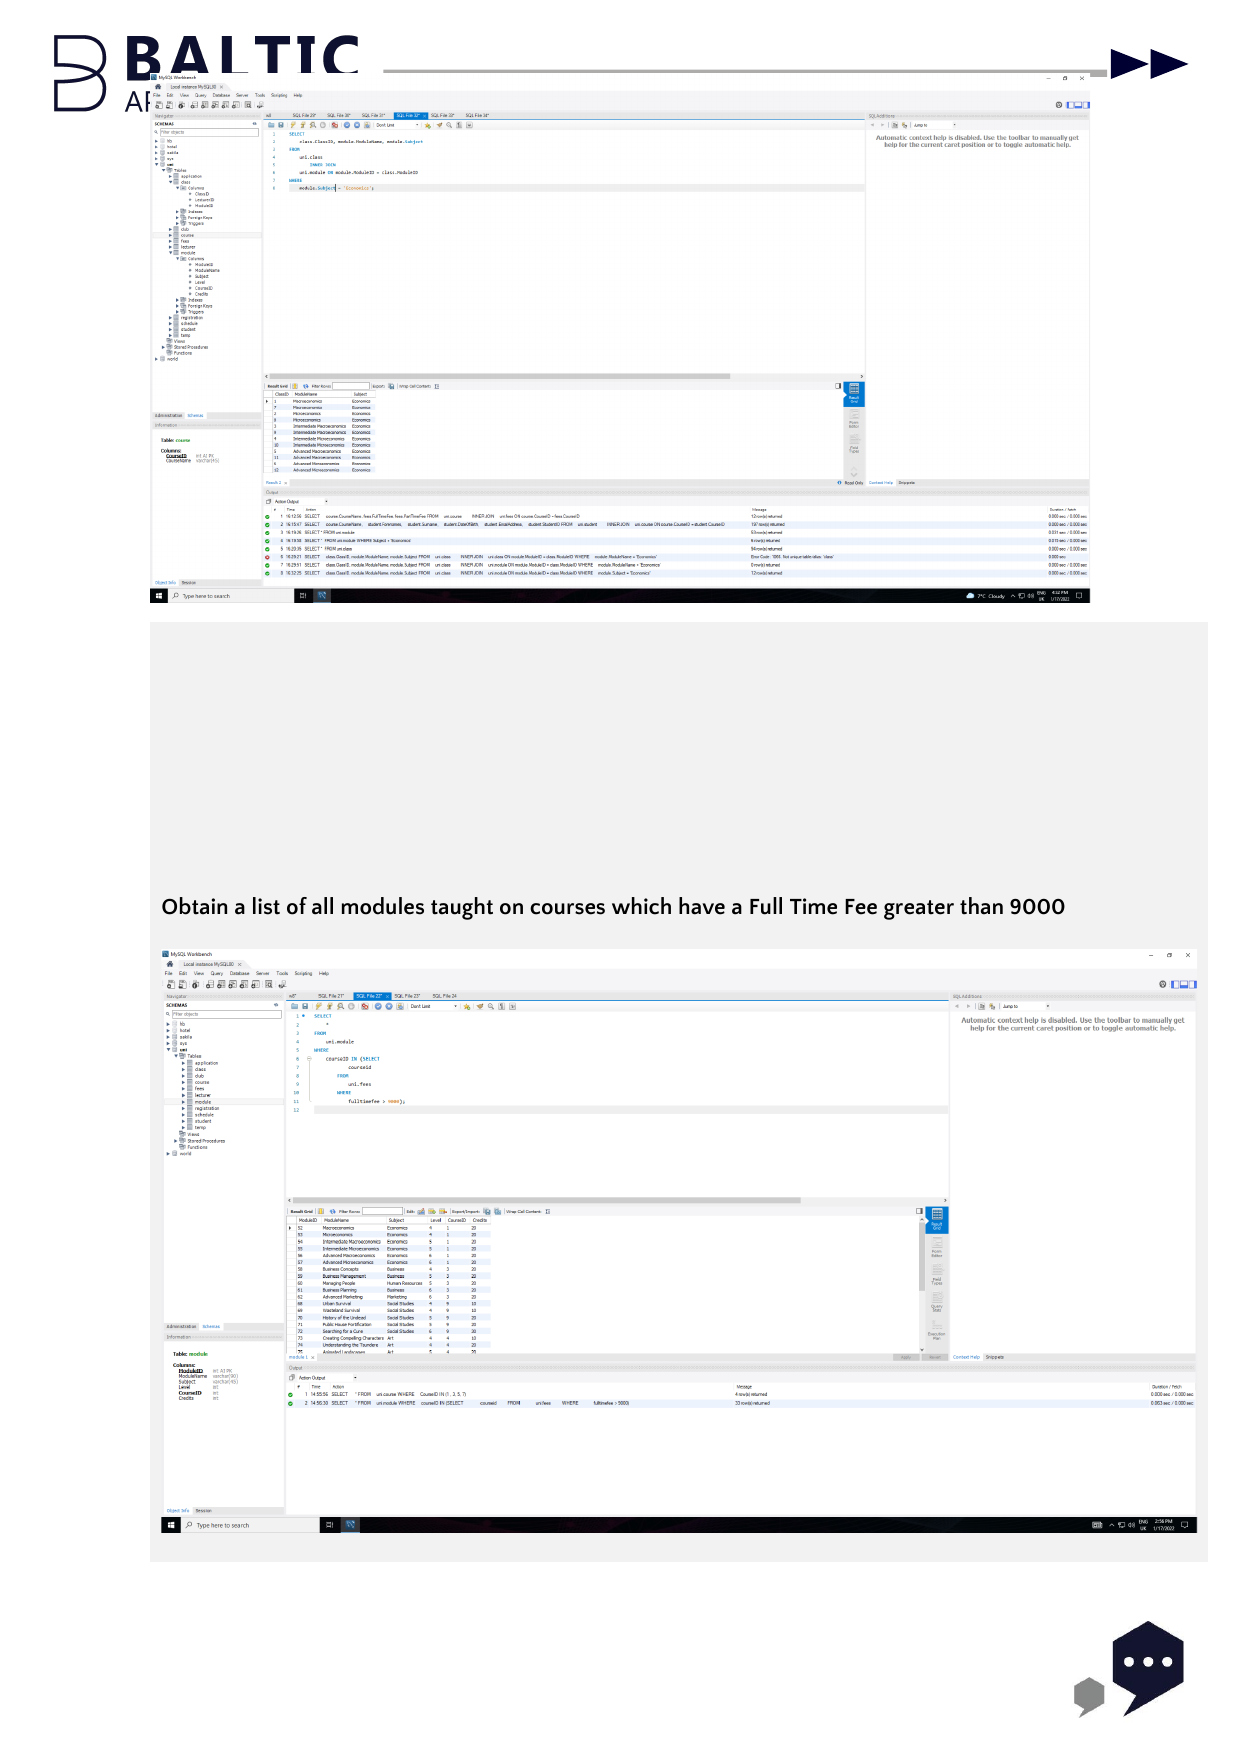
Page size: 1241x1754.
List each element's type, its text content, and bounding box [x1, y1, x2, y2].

picture [53, 34, 1091, 603]
table_cell Using Lists or subqueries Obtain all the course information for courses with the CourseIDs of 1, 3, 5 and 7 Obtain a list of all modules taught on courses which have a Full Time Fee greater than 9000 Obtain a list of classes for modules taught on courses which have a Full Time Fee greater than 9000 Extension Find a list of studentIDs for the latest class on the most expensive course [150, 622, 1208, 1562]
picture [1061, 1610, 1193, 1730]
picture [161, 949, 1198, 1533]
